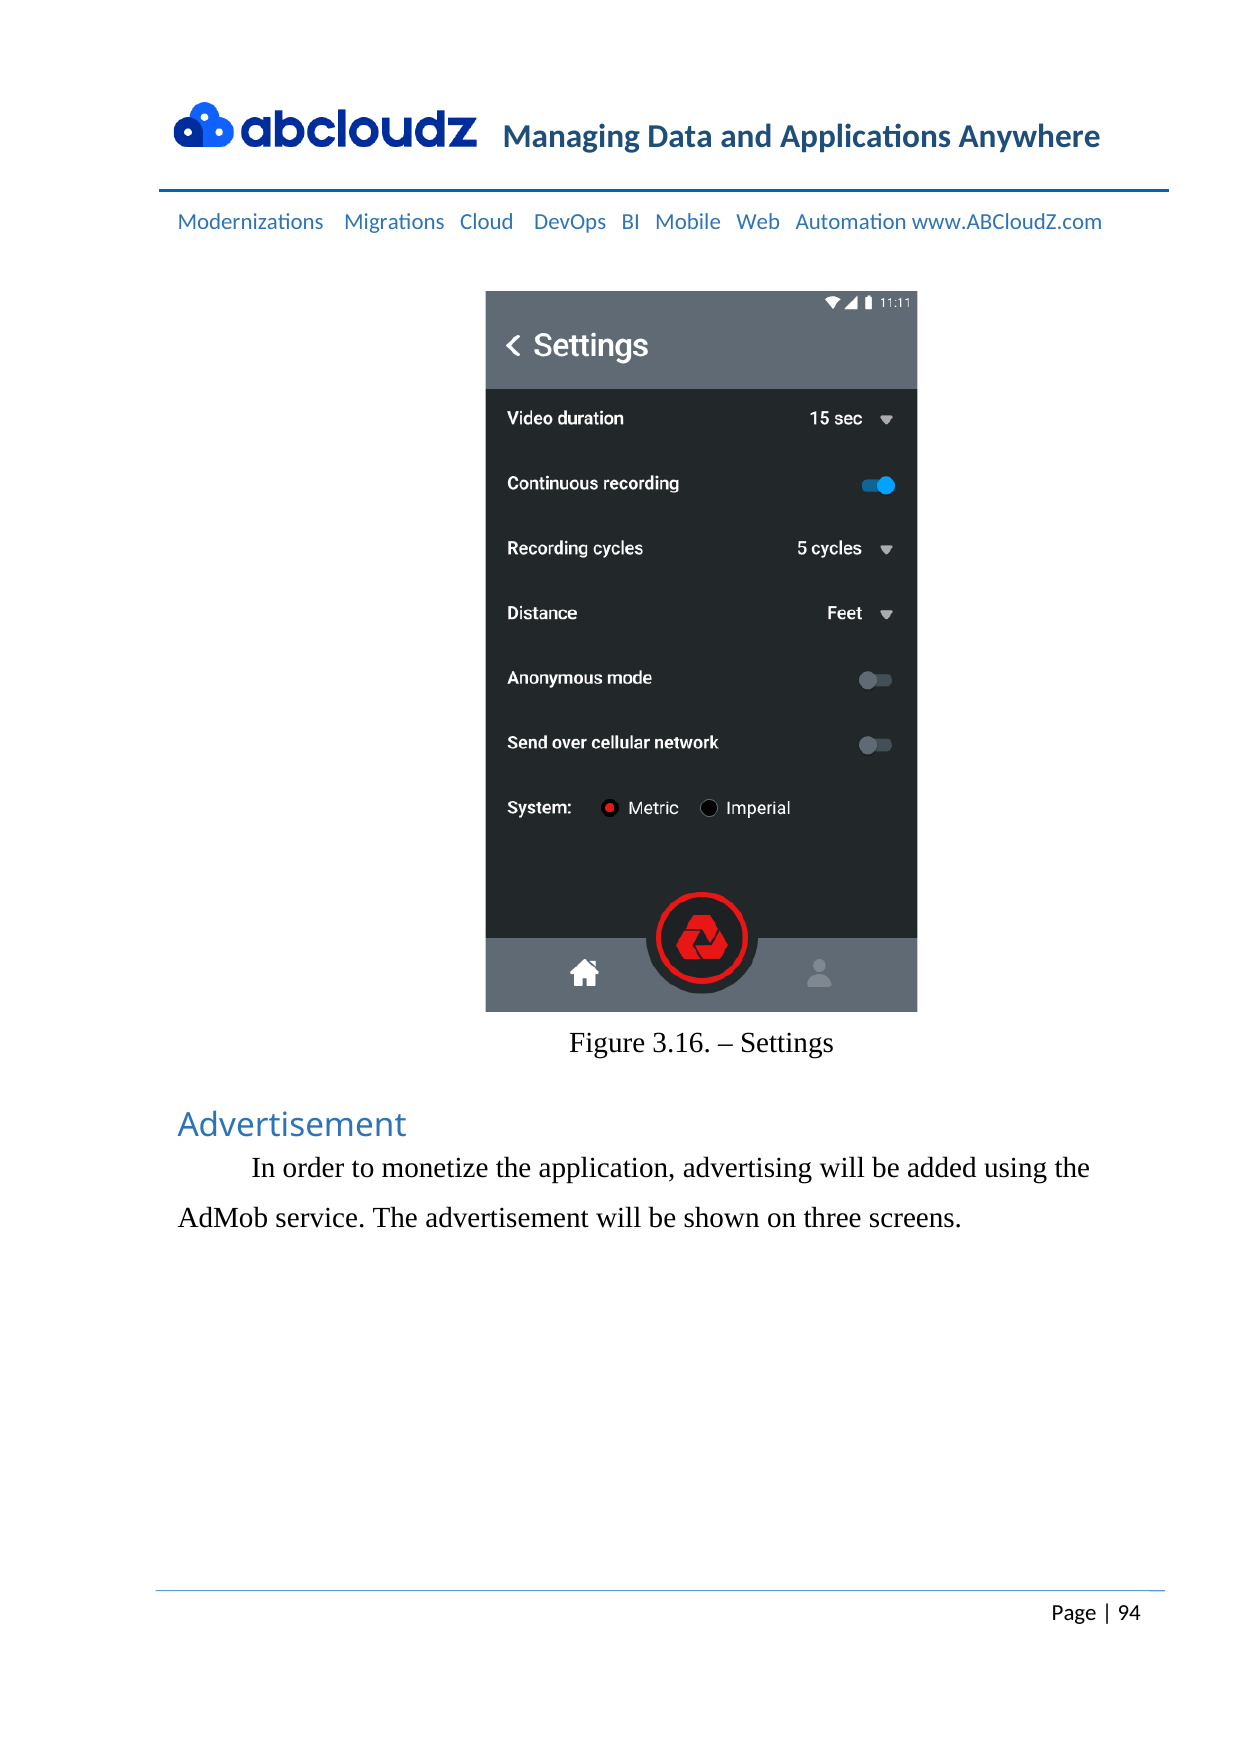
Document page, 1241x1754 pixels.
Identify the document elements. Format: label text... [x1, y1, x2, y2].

text Figure 3.16. – Settings [177, 1026, 1152, 1059]
picture [173, 102, 477, 147]
subtitle Advertisement [177, 1101, 1152, 1146]
text In order to monetize the application, advertising will be added using the AdMob service. The advertisement will be shown on three screens. [177, 1150, 1152, 1234]
picture [485, 291, 918, 1012]
